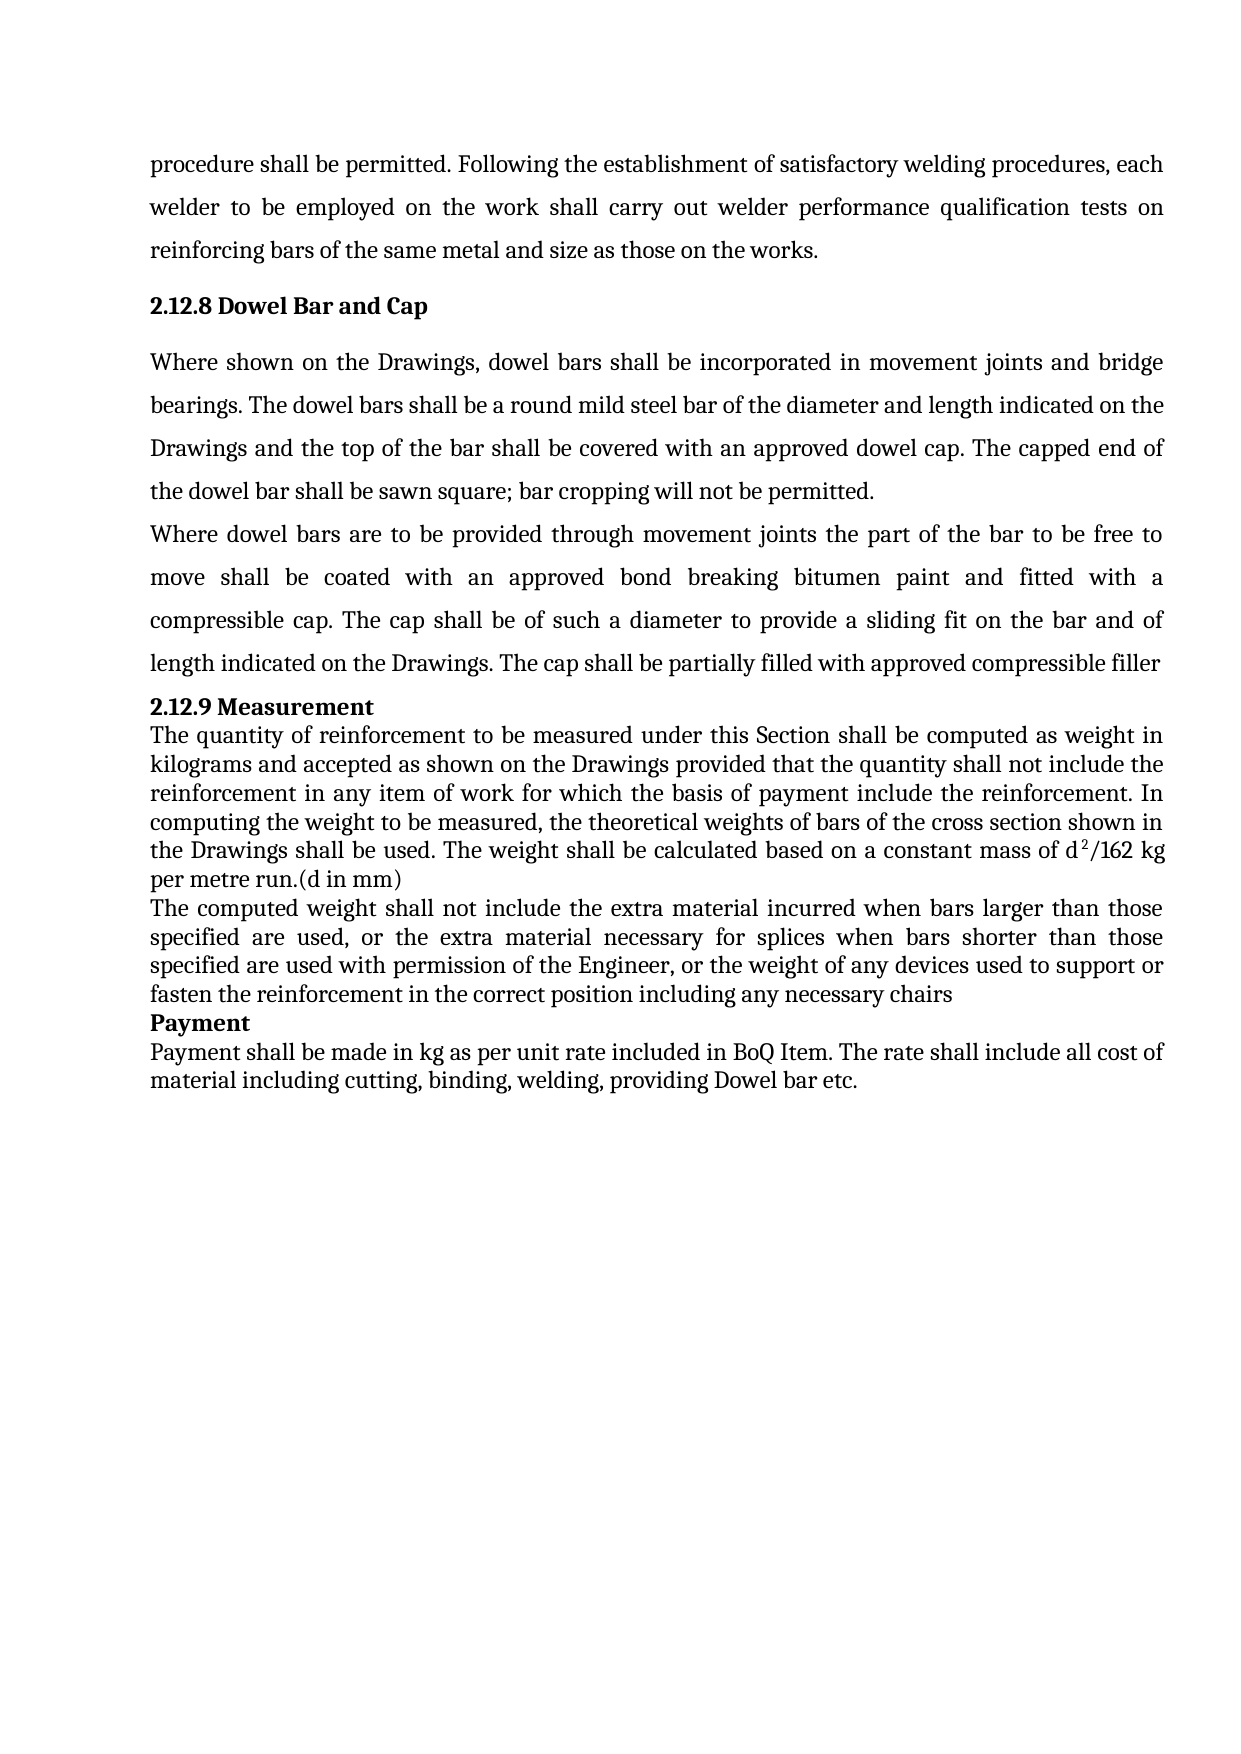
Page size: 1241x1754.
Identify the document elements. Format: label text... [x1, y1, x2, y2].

text Payment shall be made in kg as per unit rate included in BoQ Item. The rate shall include all cost of material including cutting, binding, welding, providing Dowel bar etc. [150, 1037, 1165, 1095]
text 2.12.8 Dowel Bar and Cap [150, 292, 1165, 321]
text The quantity of reinforcement to be measured under this Section shall be computed as weight in kilograms and accepted as shown on the Drawings provided that the quantity shall not include the reinforcement in any item of work for which the basis of payment include the reinforcement. In computing the weight to be measured, the theoretical weights of bars of the cross section shown in the Drawings shall be used. The weight shall be calculated based on a constant mass of d2/162 kg per metre run.(d in mm) [150, 721, 1165, 894]
text Payment [150, 1009, 1165, 1037]
text 2.12.9 Measurement [150, 692, 1165, 721]
text Where dowel bars are to be provided through movement joints the part of the bar to be free to move shall be coated with an approved bond breaking bitumen paint and fitted with a compressible cap. The cap shall be of such a diameter to provide a sliding fit on the bar and of length indicated on the Drawings. The cap shall be partially filled with approved compressible filler [150, 520, 1165, 678]
text The computed weight shall not include the extra material incurred when bars larger than those specified are used, or the extra material necessary for splices when bars shorter than those specified are used with permission of the Engineer, or the weight of any devices used to support or fasten the reinforcement in the correct position including any necessary chairs [150, 894, 1165, 1009]
text Where shown on the Drawings, dowel bars shall be incorporated in movement joints and bridge bearings. The dowel bars shall be a round mild steel bar of the diameter and length indicated on the Drawings and the top of the bar shall be covered with an approved dowel cap. The capped end of the dowel bar shall be sawn square; bar cropping will not be permitted. [150, 347, 1165, 506]
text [150, 150, 1165, 265]
